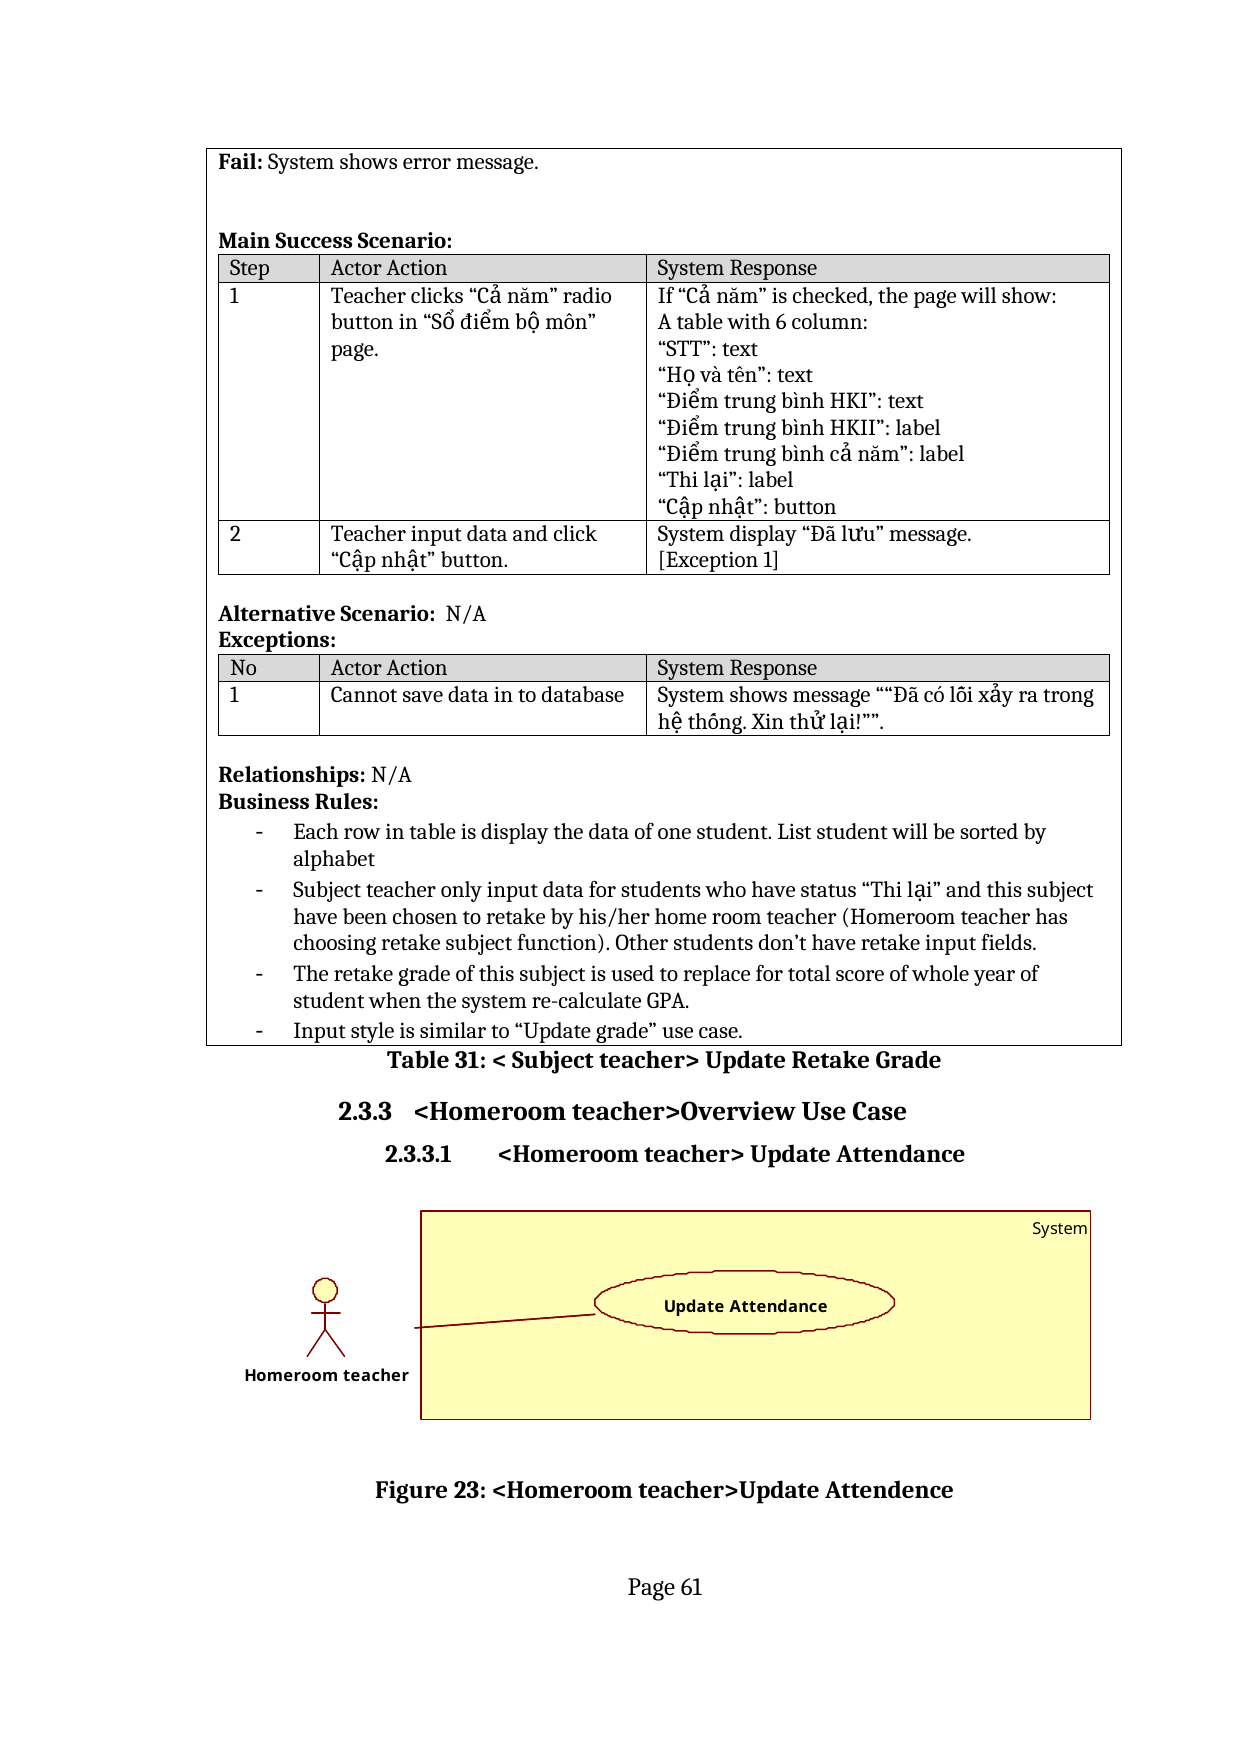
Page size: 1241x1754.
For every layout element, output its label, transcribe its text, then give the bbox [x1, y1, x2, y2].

text Figure 23: <Homeroom teacher>Update Attendence [207, 1476, 1122, 1505]
subtitle <Homeroom teacher>Overview Use Case [338, 1096, 1122, 1127]
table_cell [207, 149, 1121, 1045]
text Table 31: < Subject teacher> Update Retake Grade [207, 1046, 1122, 1075]
subtitle <Homeroom teacher> Update Attendance [385, 1139, 1122, 1168]
